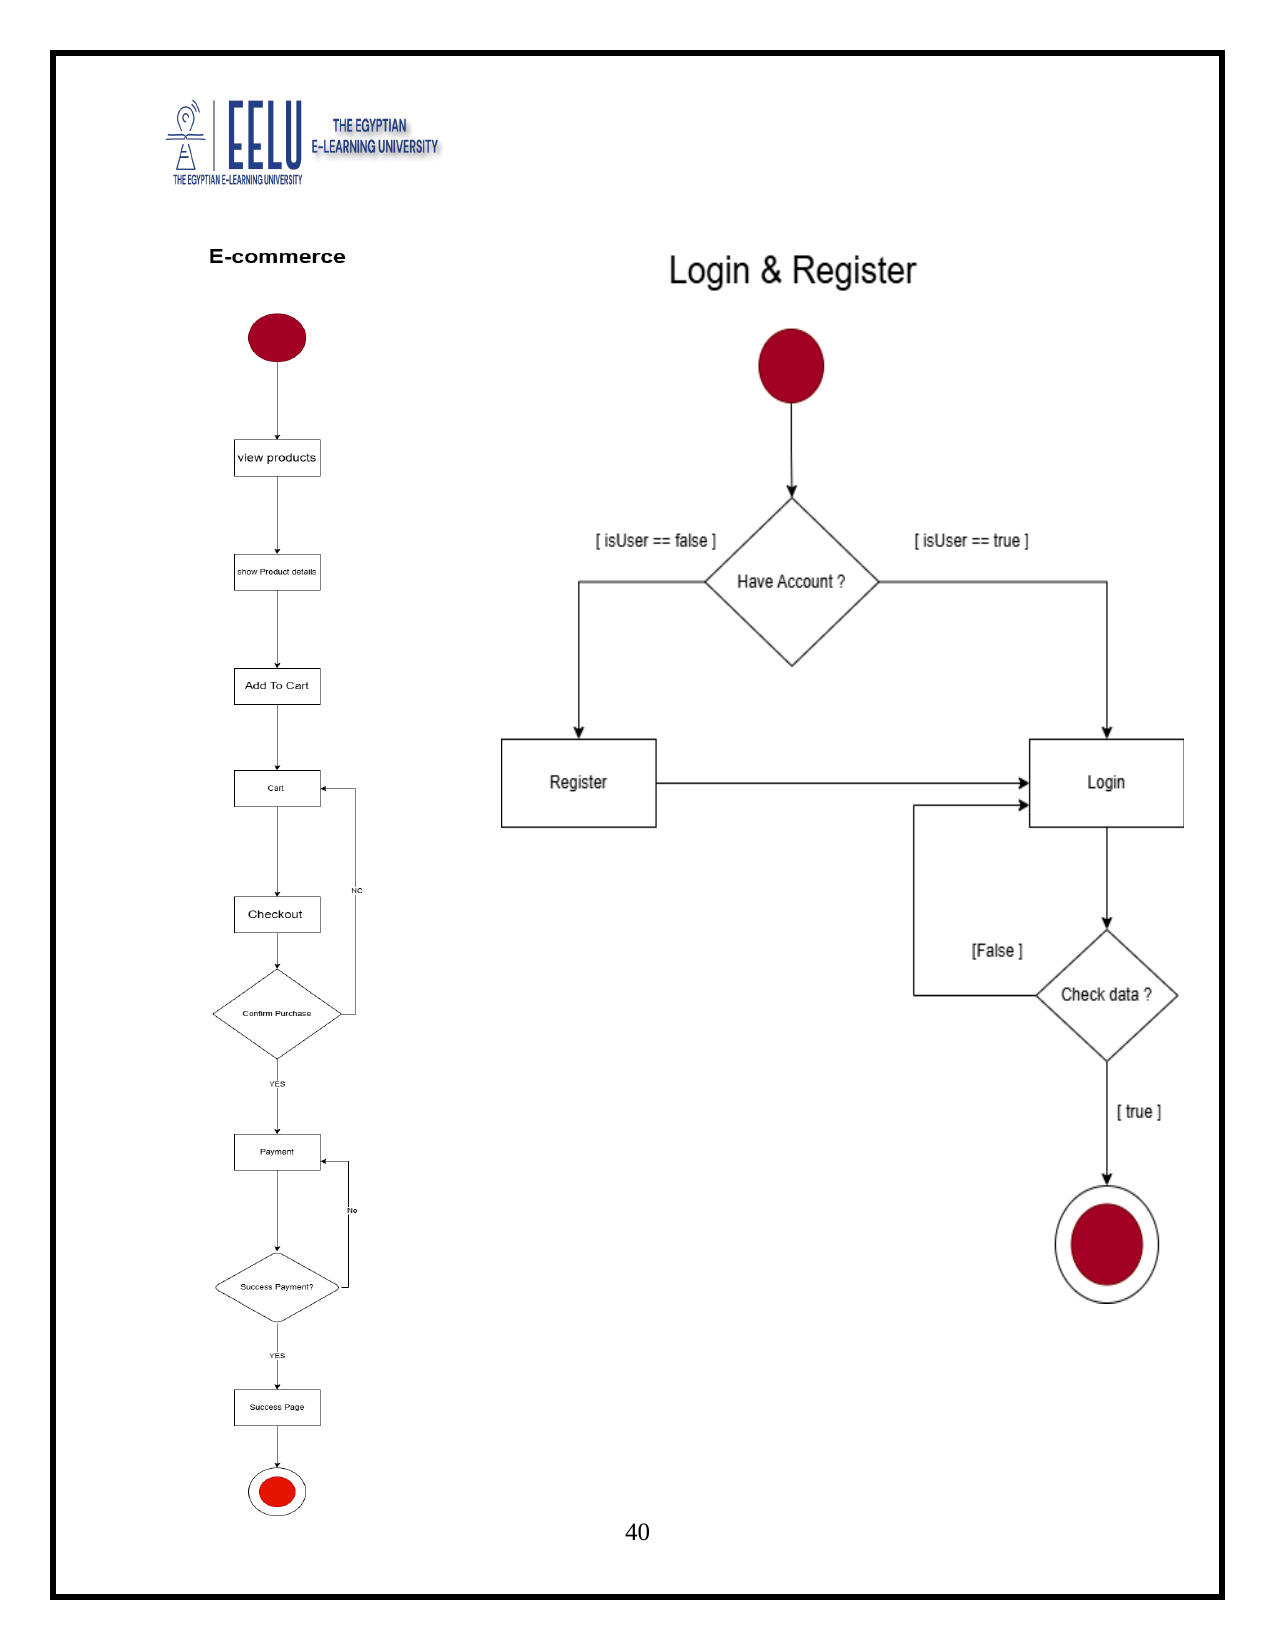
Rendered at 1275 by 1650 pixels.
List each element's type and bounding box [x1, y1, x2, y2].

picture [198, 242, 363, 1516]
picture [501, 241, 1184, 1304]
picture [150, 75, 444, 188]
